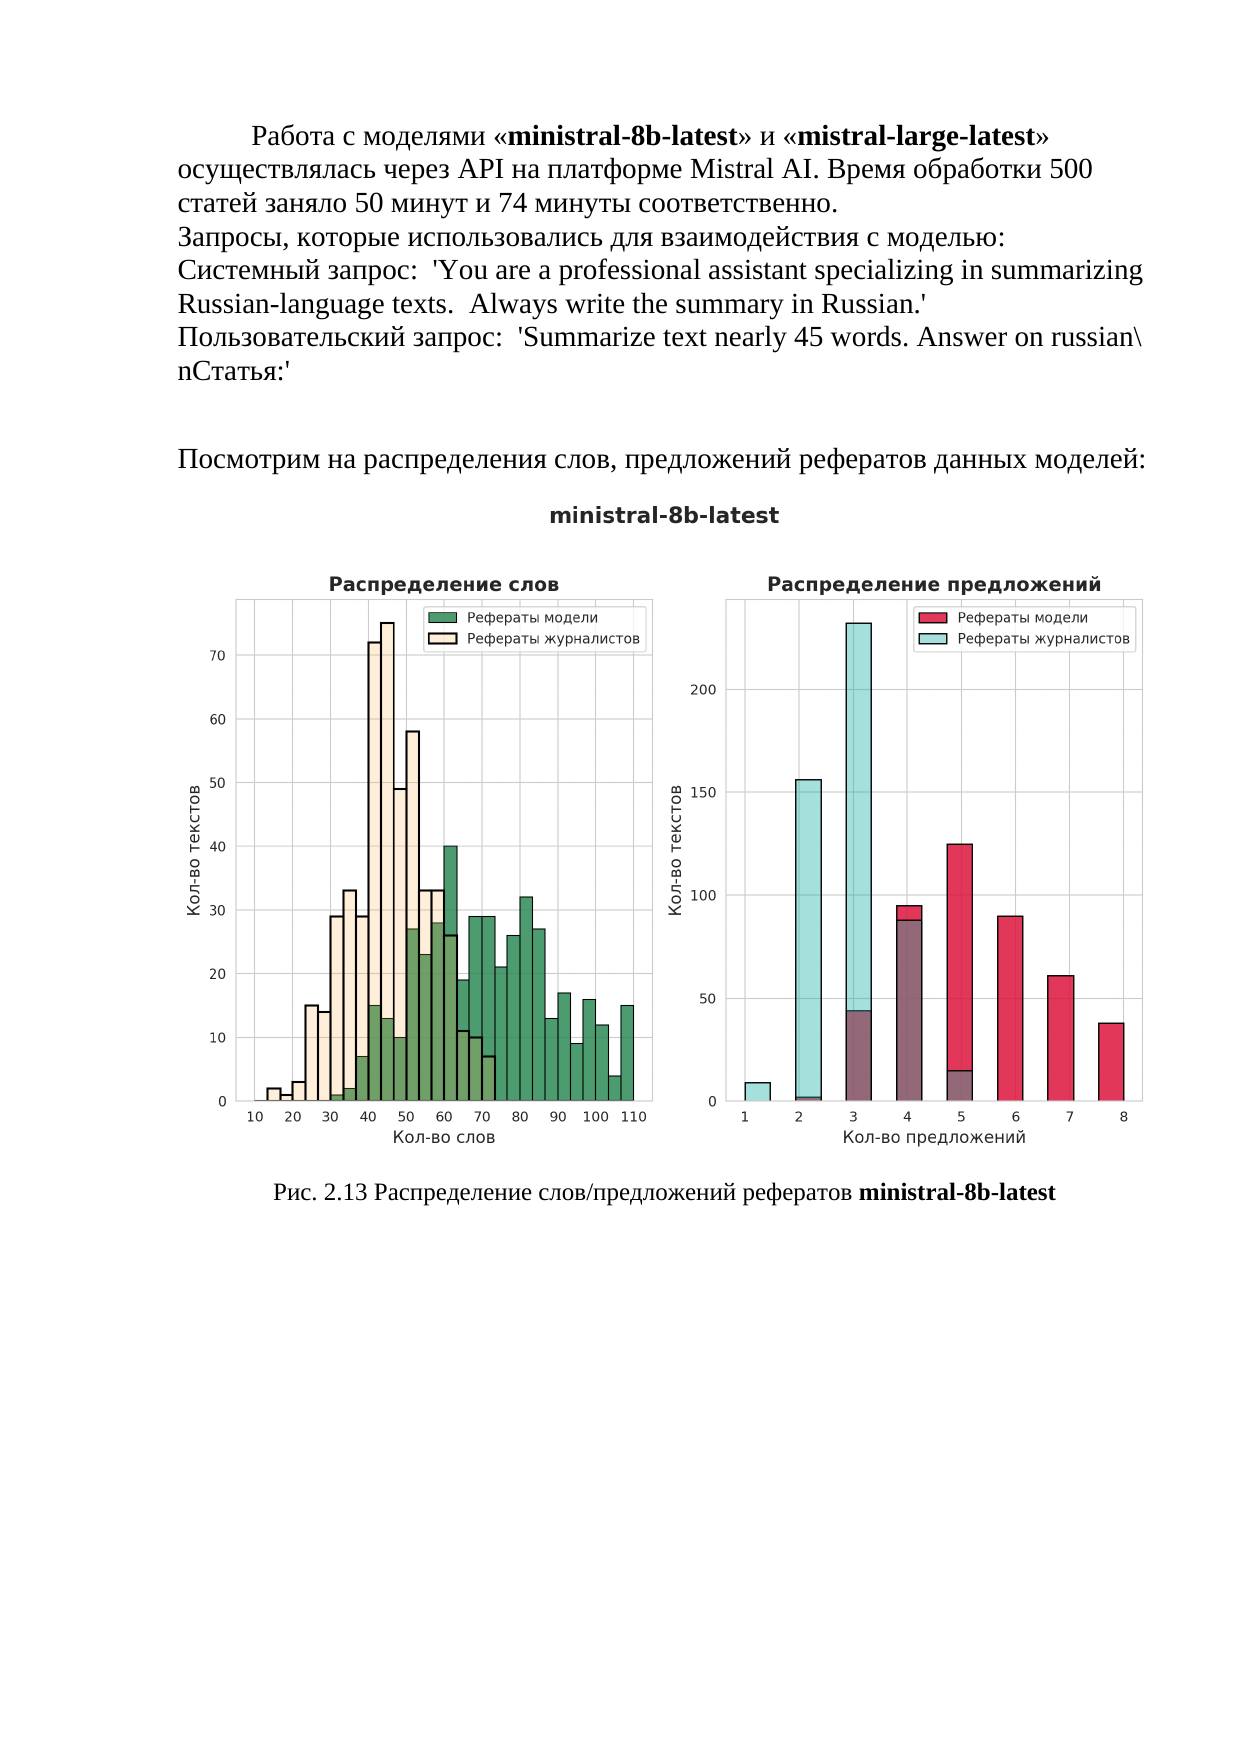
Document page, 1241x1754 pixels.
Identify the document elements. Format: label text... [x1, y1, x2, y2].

text Запросы, которые использовались для взаимодействия с моделью: Системный запрос: 'You are a professional assistant specializing in summarizing Russian-language texts. Always write the summary in Russian.' [177, 219, 1152, 319]
picture [177, 496, 1152, 1156]
text Пользовательский запрос: 'Summarize text nearly 45 words. Answer on russian\nСтатья:' [177, 319, 1152, 386]
text Работа с моделями «ministral-8b-latest» и «mistral-large-latest» осуществлялась через API на платформе Mistral AI. Время обработки 500 статей заняло 50 минут и 74 минуты соответственно. [177, 118, 1152, 219]
text Посмотрим на распределения слов, предложений рефератов данных моделей: [177, 442, 1152, 475]
text Рис. 2.13 Распределение слов/предложений рефератов ministral-8b-latest [177, 1177, 1152, 1206]
